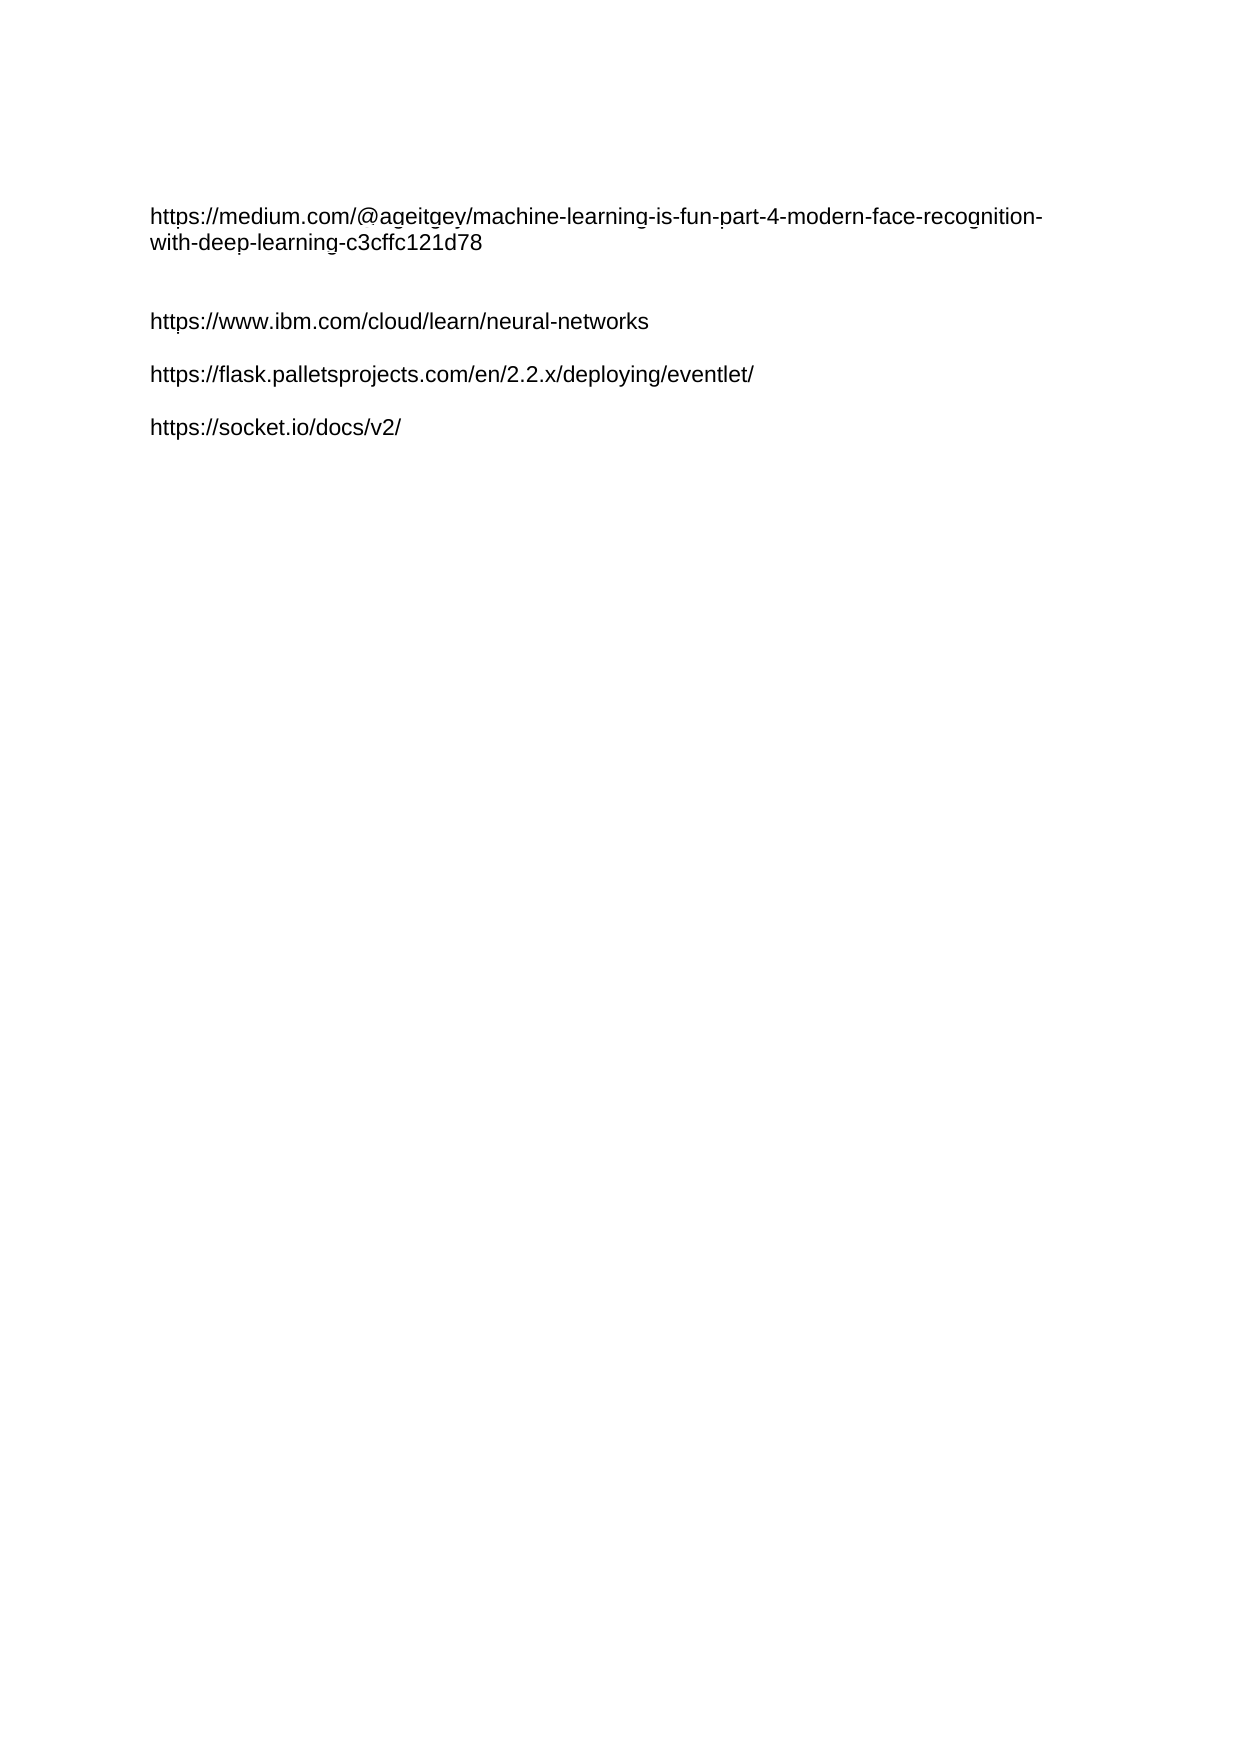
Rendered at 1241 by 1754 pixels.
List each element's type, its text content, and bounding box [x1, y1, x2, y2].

text https://flask.palletsprojects.com/en/2.2.x/deploying/eventlet/ [150, 361, 1090, 387]
text https://medium.com/@ageitgey/machine-learning-is-fun-part-4-modern-face-recognition-with-deep-learning-c3cffc121d78 [150, 203, 1090, 255]
text https://socket.io/docs/v2/ [150, 413, 1090, 440]
text https://www.ibm.com/cloud/learn/neural-networks [150, 308, 1090, 334]
